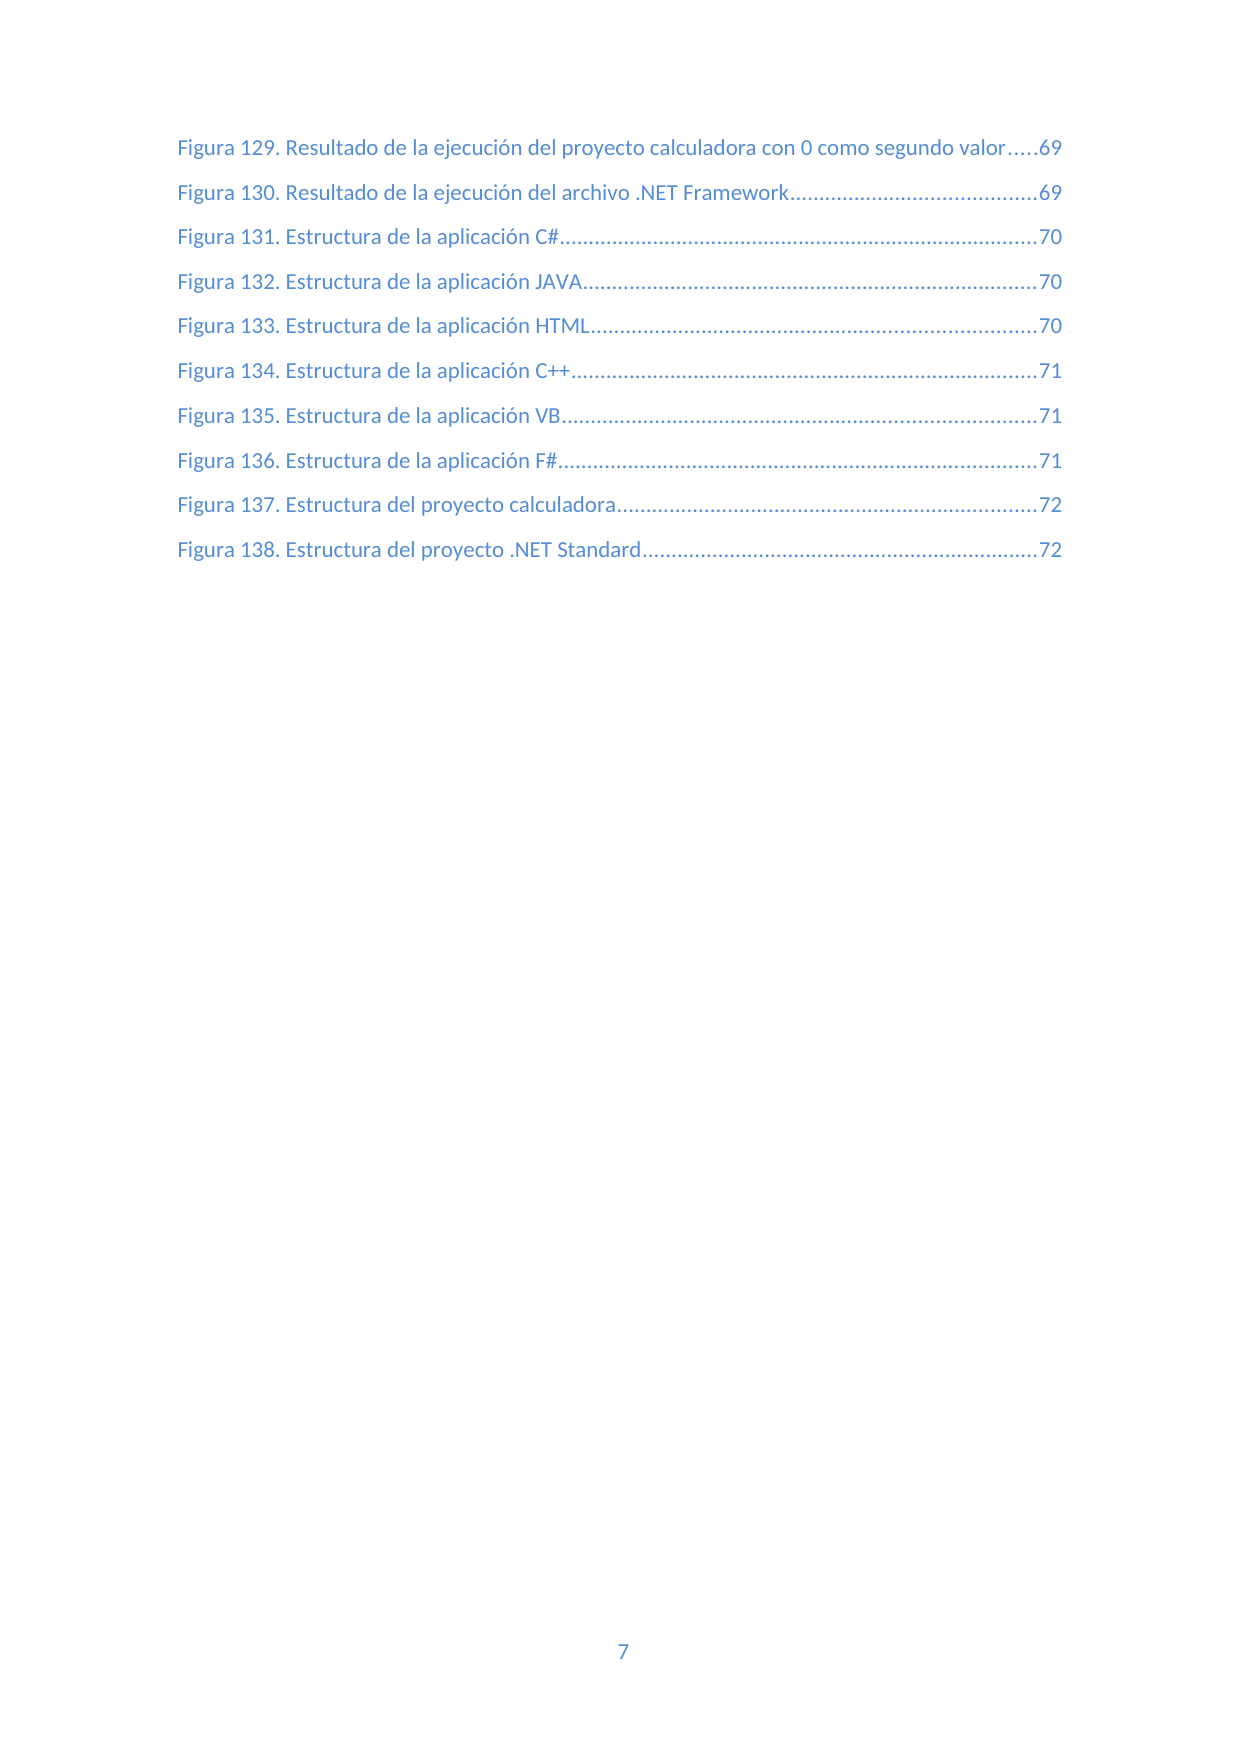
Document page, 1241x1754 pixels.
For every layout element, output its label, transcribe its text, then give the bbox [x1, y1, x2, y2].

text Figura 138. Estructura del proyecto .NET Standard 72 [177, 535, 1063, 563]
text Figura 132. Estructura de la aplicación JAVA 70 [177, 267, 1063, 295]
text Figura 136. Estructura de la aplicación F# 71 [177, 446, 1063, 474]
text Figura 134. Estructura de la aplicación C++ 71 [177, 356, 1063, 384]
text Figura 130. Resultado de la ejecución del archivo .NET Framework 69 [177, 178, 1063, 206]
text Figura 129. Resultado de la ejecución del proyecto calculadora con 0 como segundo valor 69 [177, 133, 1063, 161]
text Figura 137. Estructura del proyecto calculadora 72 [177, 490, 1063, 518]
text Figura 135. Estructura de la aplicación VB 71 [177, 401, 1063, 429]
text Figura 133. Estructura de la aplicación HTML 70 [177, 312, 1063, 340]
text Figura 131. Estructura de la aplicación C# 70 [177, 222, 1063, 250]
